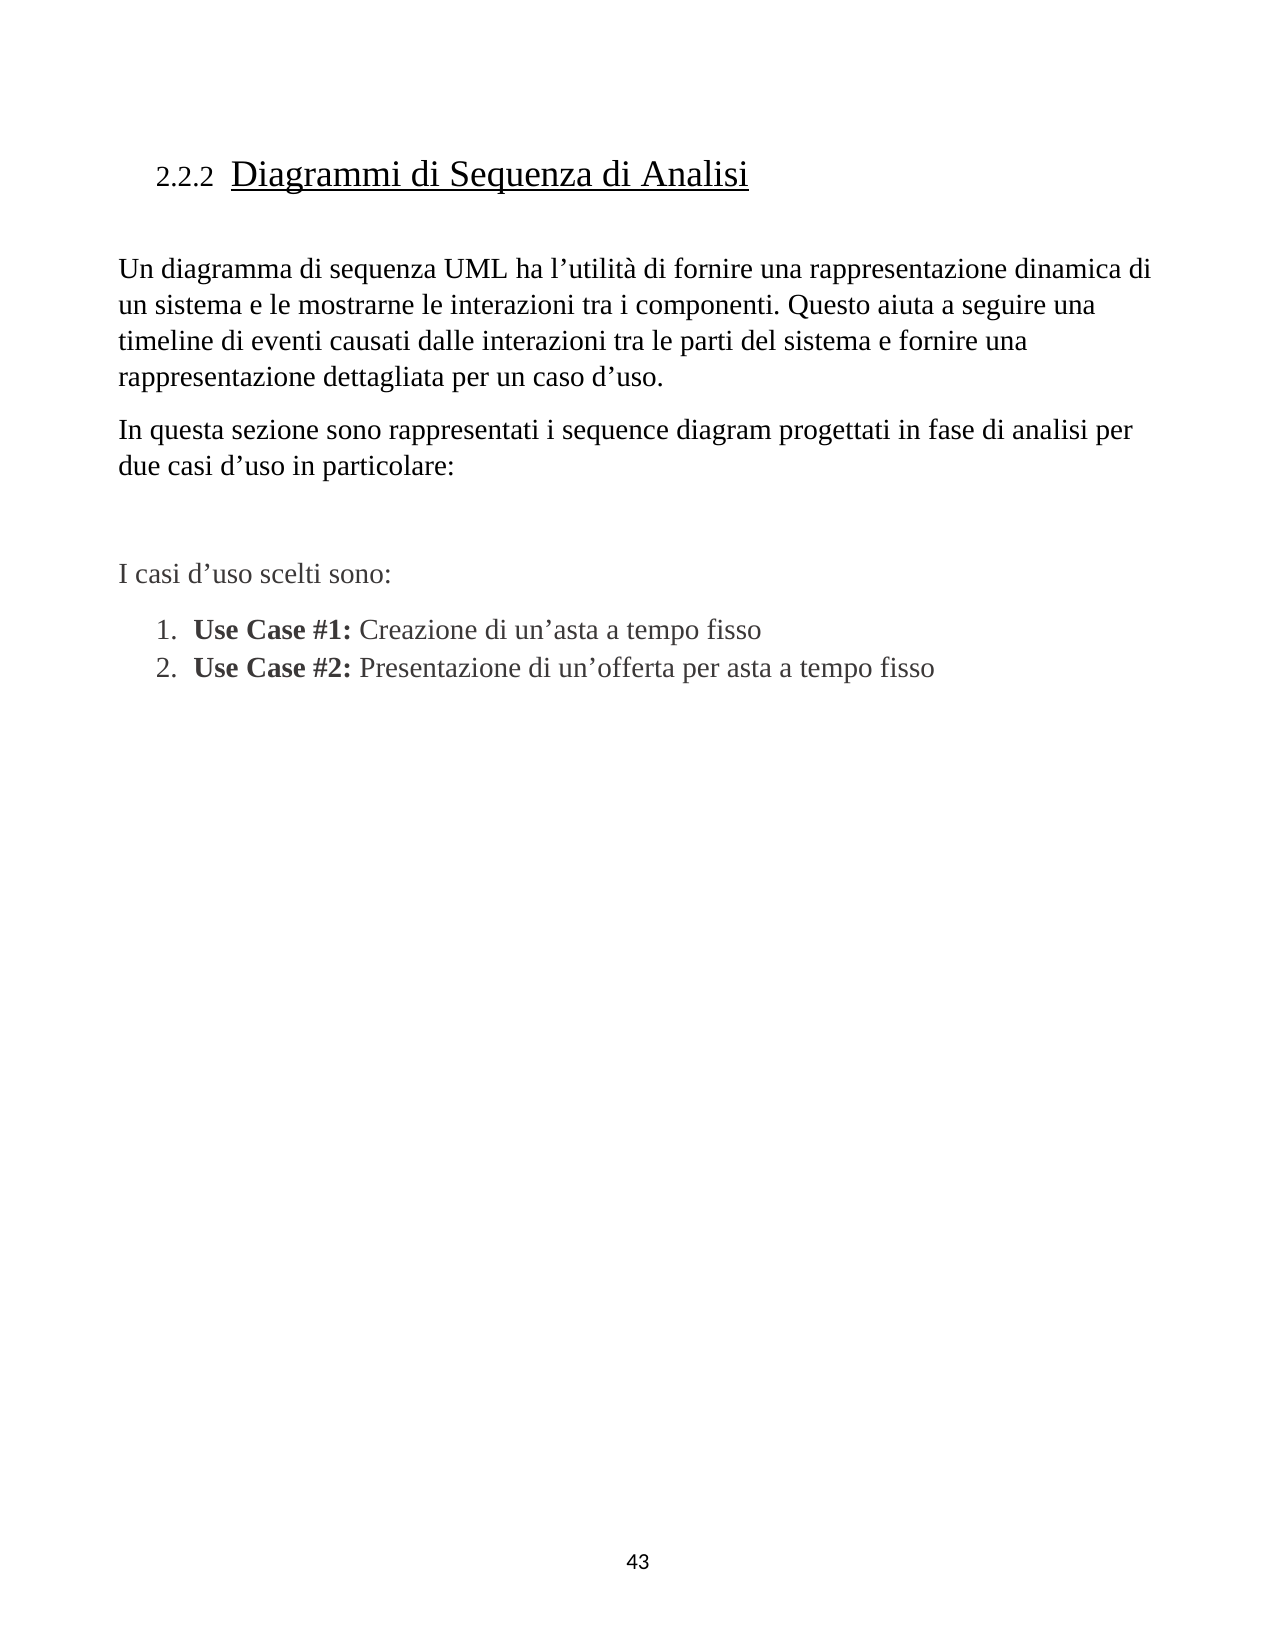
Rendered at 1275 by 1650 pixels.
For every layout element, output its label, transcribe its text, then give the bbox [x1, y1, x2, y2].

list Use Case #2: Presentazione di un’offerta per asta a tempo fisso [156, 650, 1157, 684]
subtitle Diagrammi di Sequenza di Analisi [156, 152, 1157, 195]
text I casi d’uso scelti sono: [118, 557, 1157, 590]
list Use Case #1: Creazione di un’asta a tempo fisso [156, 612, 1157, 645]
text In questa sezione sono rappresentati i sequence diagram progettati in fase di analisi per due casi d’uso in particolare: [118, 412, 1157, 482]
text Un diagramma di sequenza UML ha l’utilità di fornire una rappresentazione dinamica di un sistema e le mostrarne le interazioni tra i componenti. Questo aiuta a seguire una timeline di eventi causati dalle interazioni tra le parti del sistema e fornire una rappresentazione dettagliata per un caso d’uso. [118, 251, 1157, 393]
